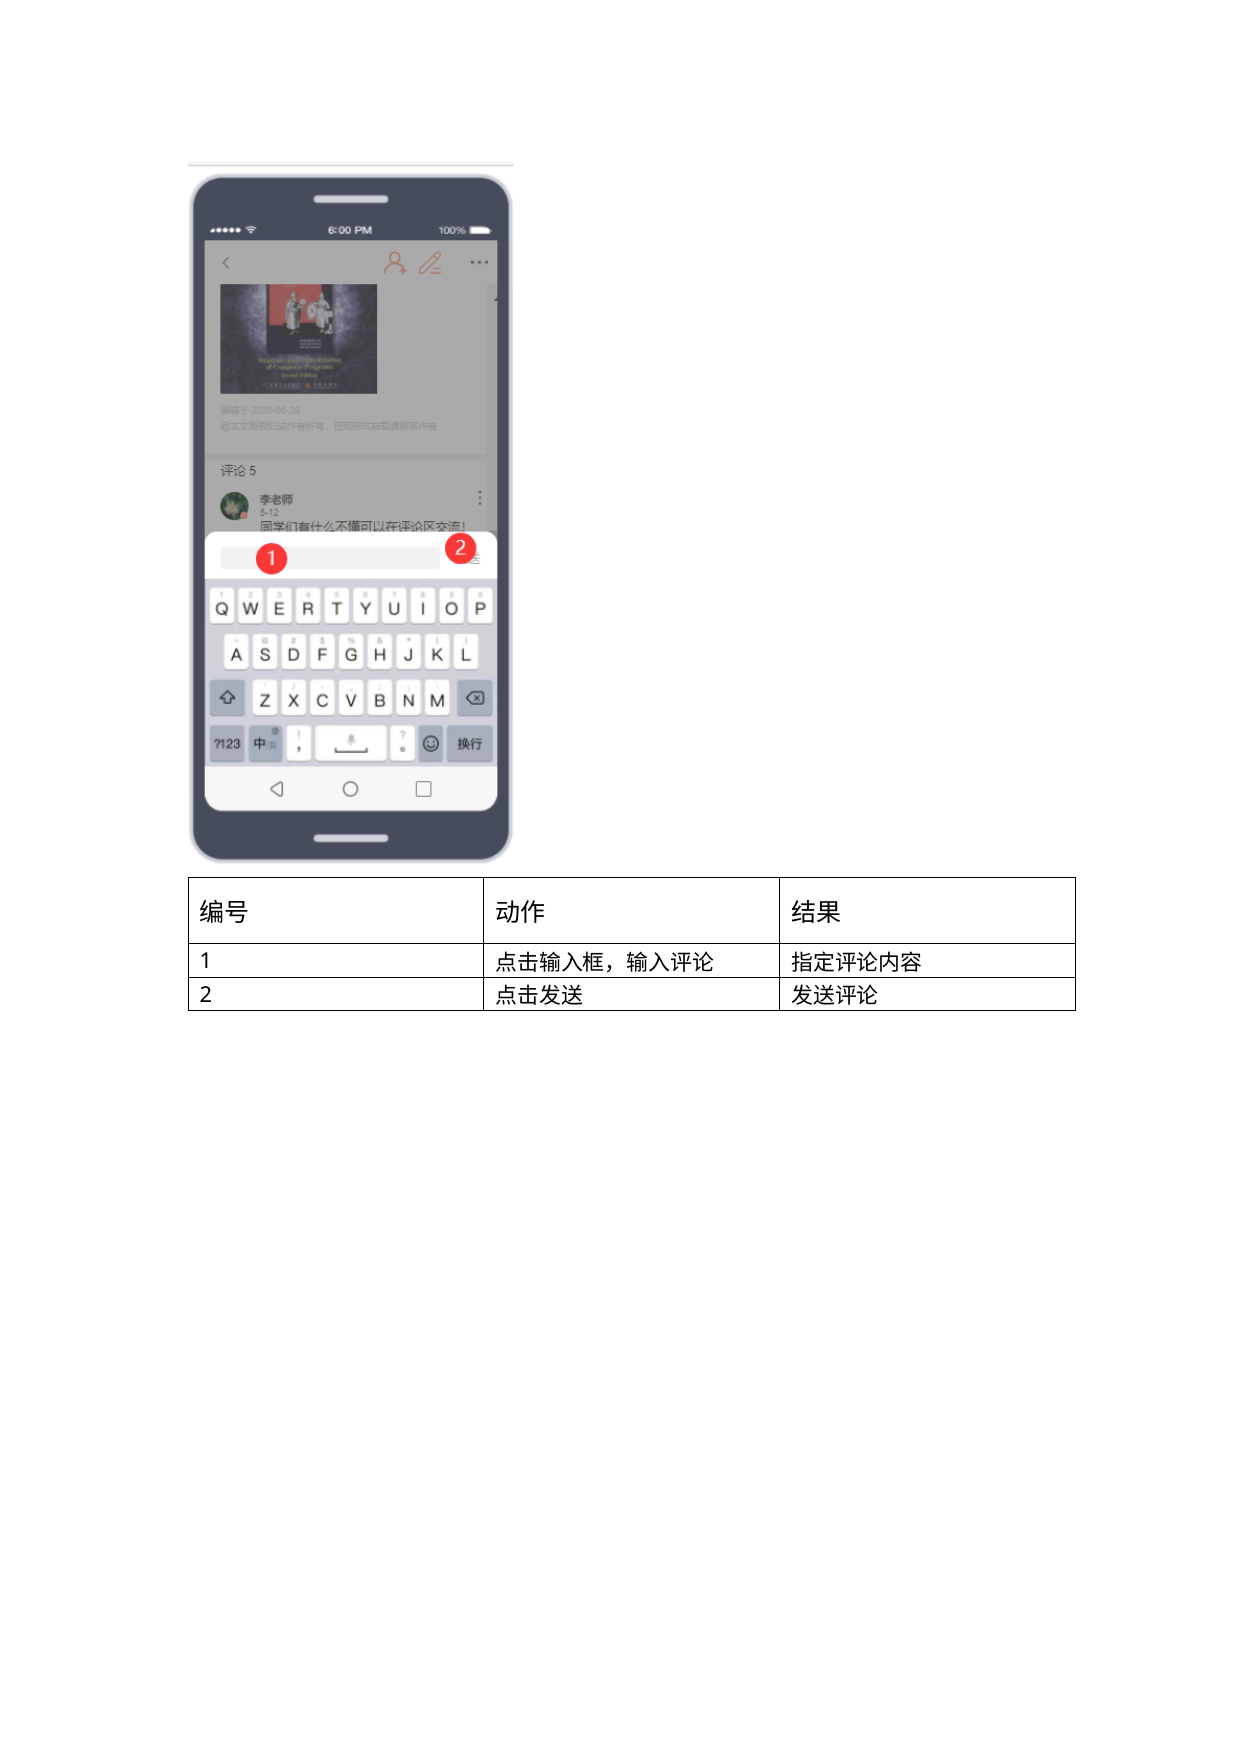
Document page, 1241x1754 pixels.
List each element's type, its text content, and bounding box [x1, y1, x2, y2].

table_cell 点击输入框，输入评论 [484, 944, 779, 977]
table_cell 发送评论 [780, 978, 1075, 1010]
table_header 动作 [484, 878, 779, 943]
table_header 结果 [780, 878, 1075, 943]
table_cell 2 [189, 978, 483, 1010]
table_cell 点击发送 [484, 978, 779, 1010]
table_cell 1 [189, 944, 483, 977]
table_header 编号 [189, 878, 483, 943]
picture [187, 162, 514, 872]
table_cell 指定评论内容 [780, 944, 1075, 977]
